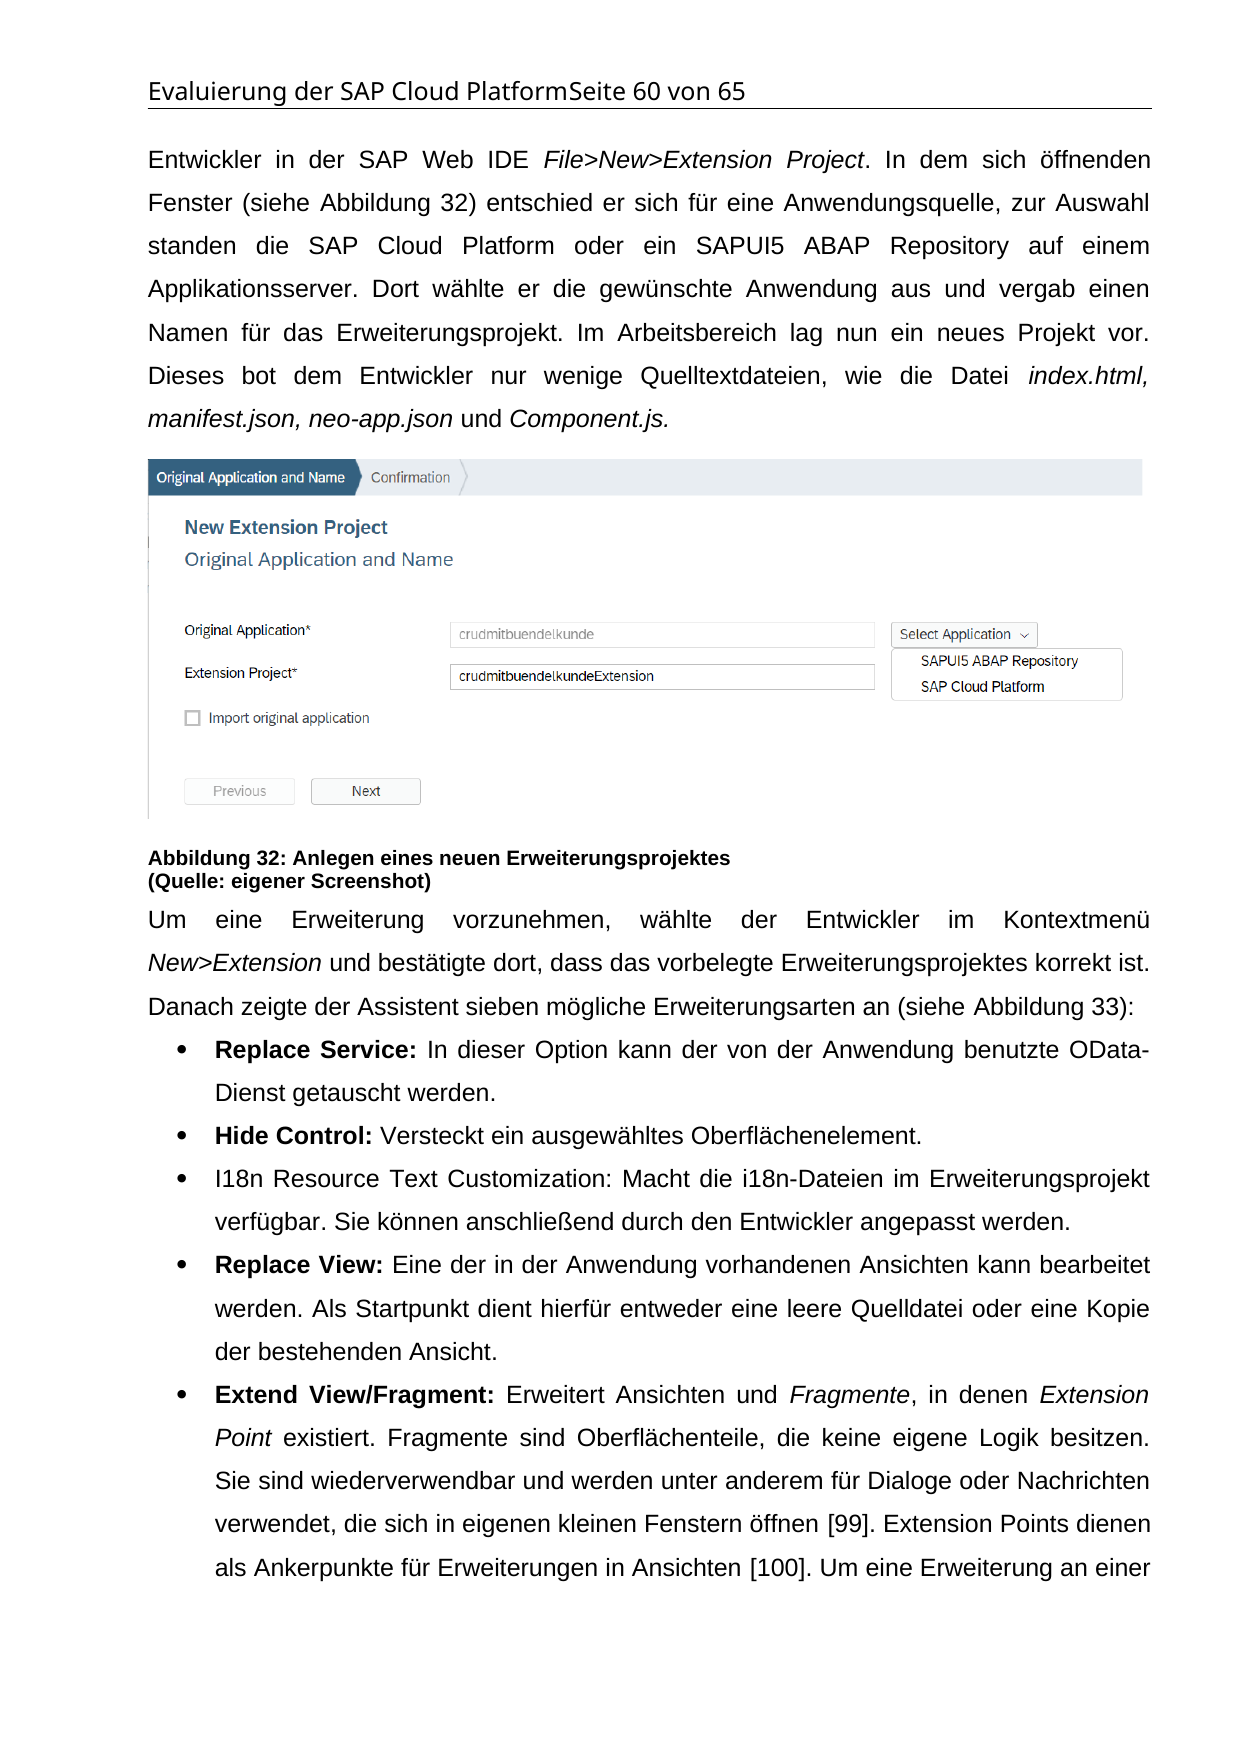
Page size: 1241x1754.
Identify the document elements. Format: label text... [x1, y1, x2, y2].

list I18n Resource Text Customization: Macht die i18n-Dateien im Erweiterungsprojekt verfügbar. Sie können anschließend durch den Entwickler angepasst werden. [177, 1164, 1152, 1236]
text Um eine Erweiterung vorzunehmen, wählte der Entwickler im Kontextmenü New>Extension und bestätigte dort, dass das vorbelegte Erweiterungsprojektes korrekt ist. Danach zeigte der Assistent sieben mögliche Erweiterungsarten an (siehe Abbildung 33): [148, 905, 1152, 1020]
list Replace Service: In dieser Option kann der von der Anwendung benutzte OData-Dienst getauscht werden. [177, 1034, 1152, 1107]
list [177, 1380, 1152, 1581]
list Hide Control: Versteckt ein ausgewähltes Oberflächenelement. [177, 1121, 1152, 1150]
text (Quelle: eigener Screenshot) [148, 869, 1152, 893]
picture [147, 459, 1143, 819]
list Replace View: Eine der in der Anwendung vorhandenen Ansichten kann bearbeitet werden. Als Startpunkt dient hierfür entweder eine leere Quelldatei oder eine Kopie der bestehenden Ansicht. [177, 1251, 1152, 1366]
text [148, 145, 1152, 433]
